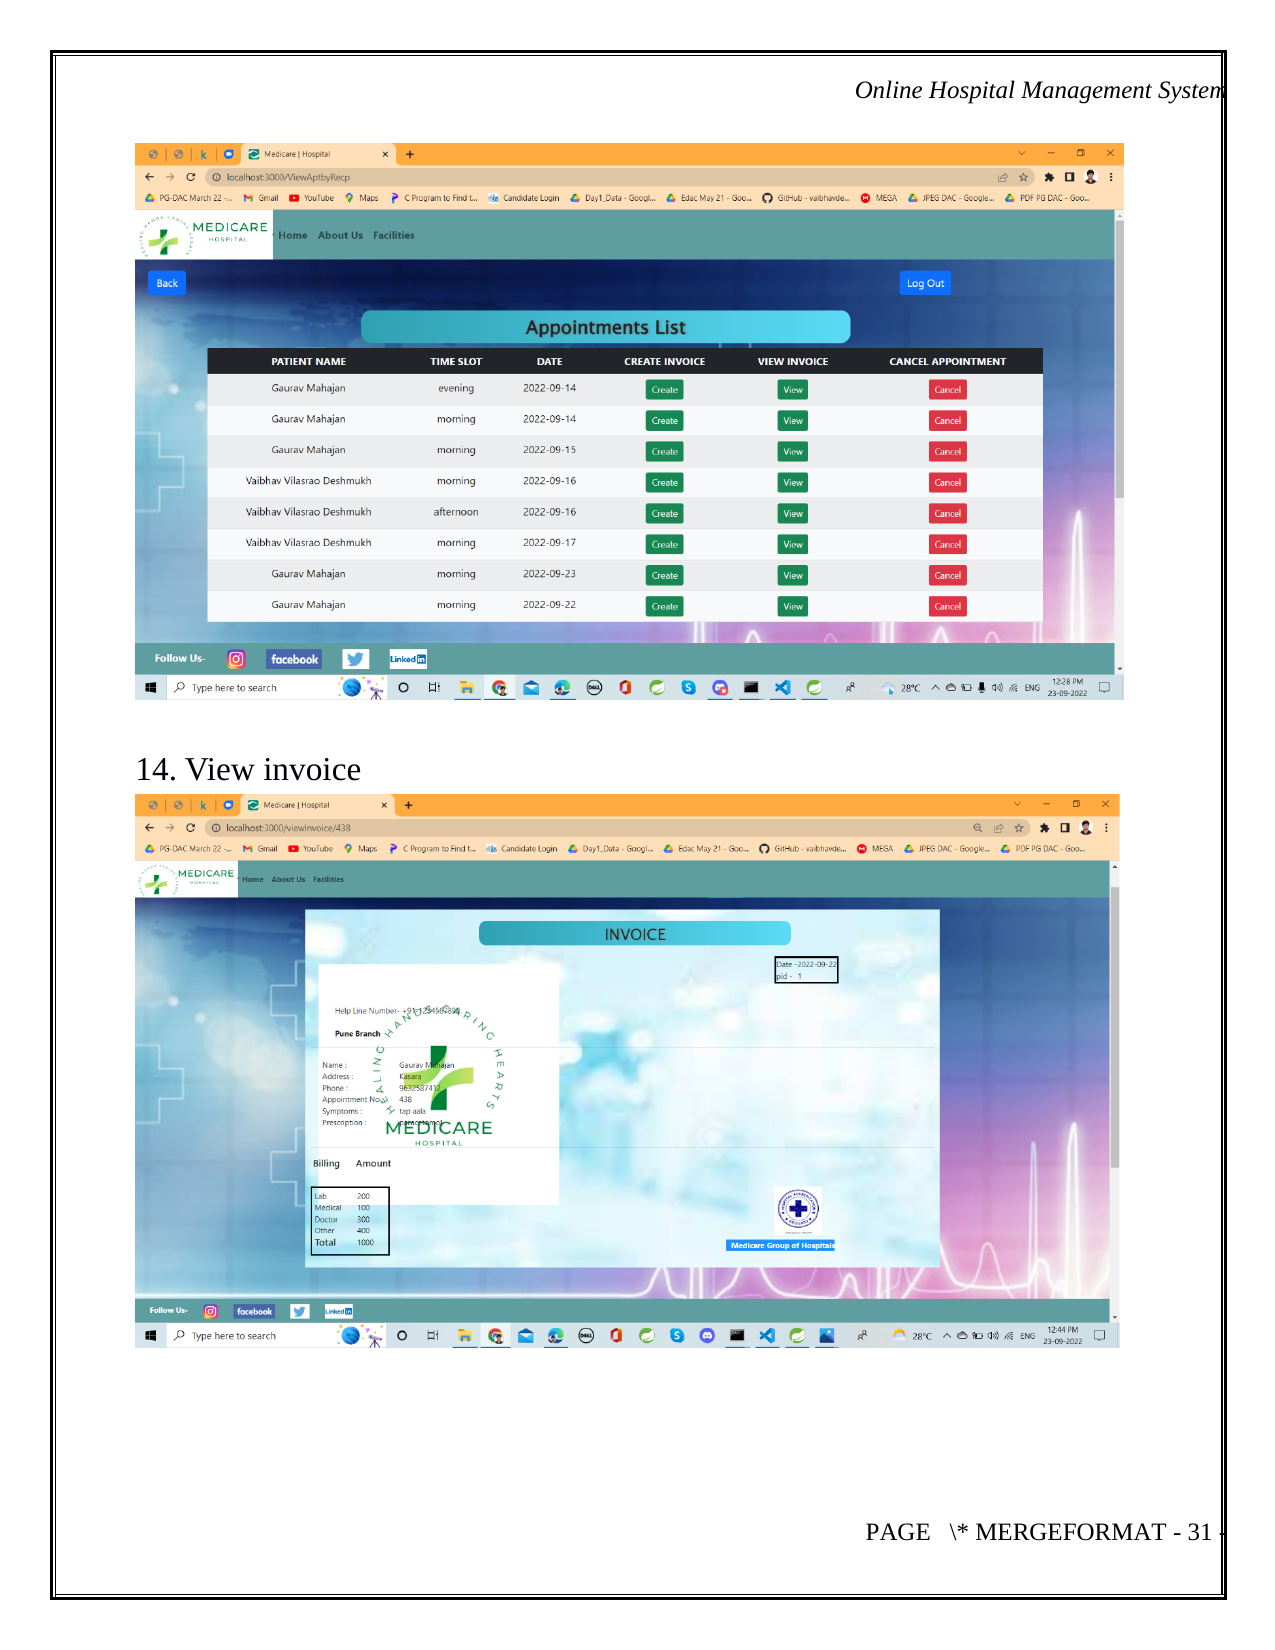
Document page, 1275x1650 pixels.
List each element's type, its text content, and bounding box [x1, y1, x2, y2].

picture [135, 143, 1124, 700]
picture [135, 794, 1120, 1348]
text 14. View invoice [135, 749, 1221, 788]
